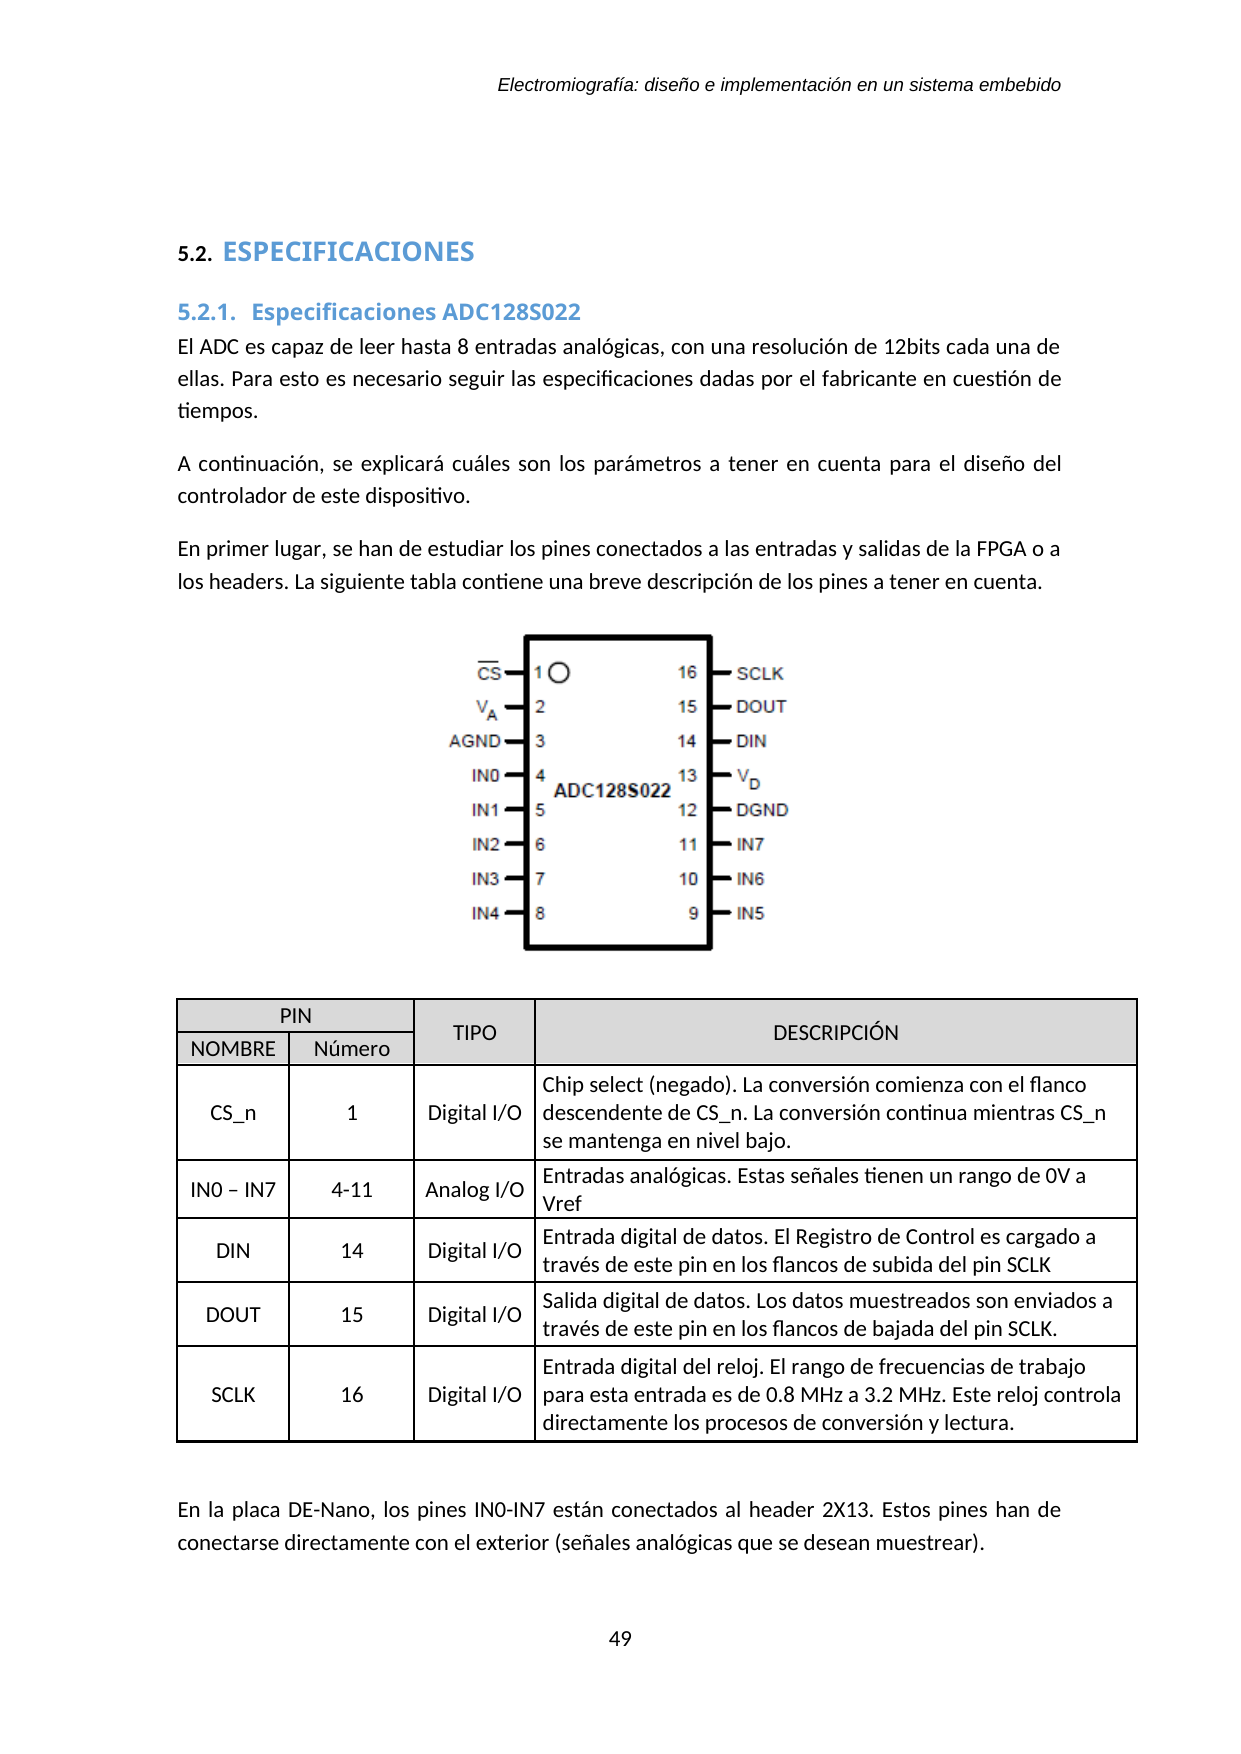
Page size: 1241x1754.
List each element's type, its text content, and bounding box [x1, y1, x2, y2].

table_cell Entrada digital del reloj. El rango de frecuencias de trabajo para esta entrada es de 0.8 MHz a 3.2 MHz. Este reloj controla directamente los procesos de conversión y lectura. [536, 1347, 1136, 1440]
table_cell Digital I/O [415, 1219, 534, 1281]
table_header TIPO [415, 1000, 534, 1063]
table_cell 16 [290, 1347, 413, 1440]
table_cell Chip select (negado). La conversión comienza con el flanco descendente de CS_n. La conversión continua mientras CS_n se mantenga en nivel bajo. [536, 1066, 1136, 1159]
table_cell CS_n [178, 1066, 288, 1159]
table_header DESCRIPCIÓN [536, 1000, 1136, 1063]
table_header PIN [178, 1000, 413, 1031]
table_cell Digital I/O [415, 1066, 534, 1159]
table_cell Número [290, 1033, 413, 1063]
subtitle ESPECIFICACIONES [177, 233, 1063, 270]
text El ADC es capaz de leer hasta 8 entradas analógicas, con una resolución de 12bits cada una de ellas. Para esto es necesario seguir las especificaciones dadas por el fabricante en cuestión de tiempos. [177, 332, 1063, 424]
table_cell Entradas analógicas. Estas señales tienen un rango de 0V a Vref [536, 1161, 1136, 1217]
table_cell Analog I/O [415, 1161, 534, 1217]
table_cell Salida digital de datos. Los datos muestreados son enviados a través de este pin en los flancos de bajada del pin SCLK. [536, 1283, 1136, 1345]
picture [436, 619, 804, 973]
table_cell 4-11 [290, 1161, 413, 1217]
table_cell IN0 – IN7 [178, 1161, 288, 1217]
table_cell 1 [290, 1066, 413, 1159]
text En la placa DE-Nano, los pines IN0-IN7 están conectados al header 2X13. Estos pines han de conectarse directamente con el exterior (señales analógicas que se desean muestrear). [177, 1496, 1063, 1556]
table_cell 14 [290, 1219, 413, 1281]
table_cell SCLK [178, 1347, 288, 1440]
subtitle Especificaciones ADC128S022 [177, 296, 1063, 327]
table_cell 15 [290, 1283, 413, 1345]
text A continuación, se explicará cuáles son los parámetros a tener en cuenta para el diseño del controlador de este dispositivo. [177, 449, 1063, 509]
table_cell Digital I/O [415, 1283, 534, 1345]
table_cell NOMBRE [178, 1033, 288, 1063]
table_cell DOUT [178, 1283, 288, 1345]
text En primer lugar, se han de estudiar los pines conectados a las entradas y salidas de la FPGA o a los headers. La siguiente tabla contiene una breve descripción de los pines a tener en cuenta. [177, 534, 1063, 595]
table_cell DIN [178, 1219, 288, 1281]
table_cell Digital I/O [415, 1347, 534, 1440]
table_cell Entrada digital de datos. El Registro de Control es cargado a través de este pin en los flancos de subida del pin SCLK [536, 1219, 1136, 1281]
